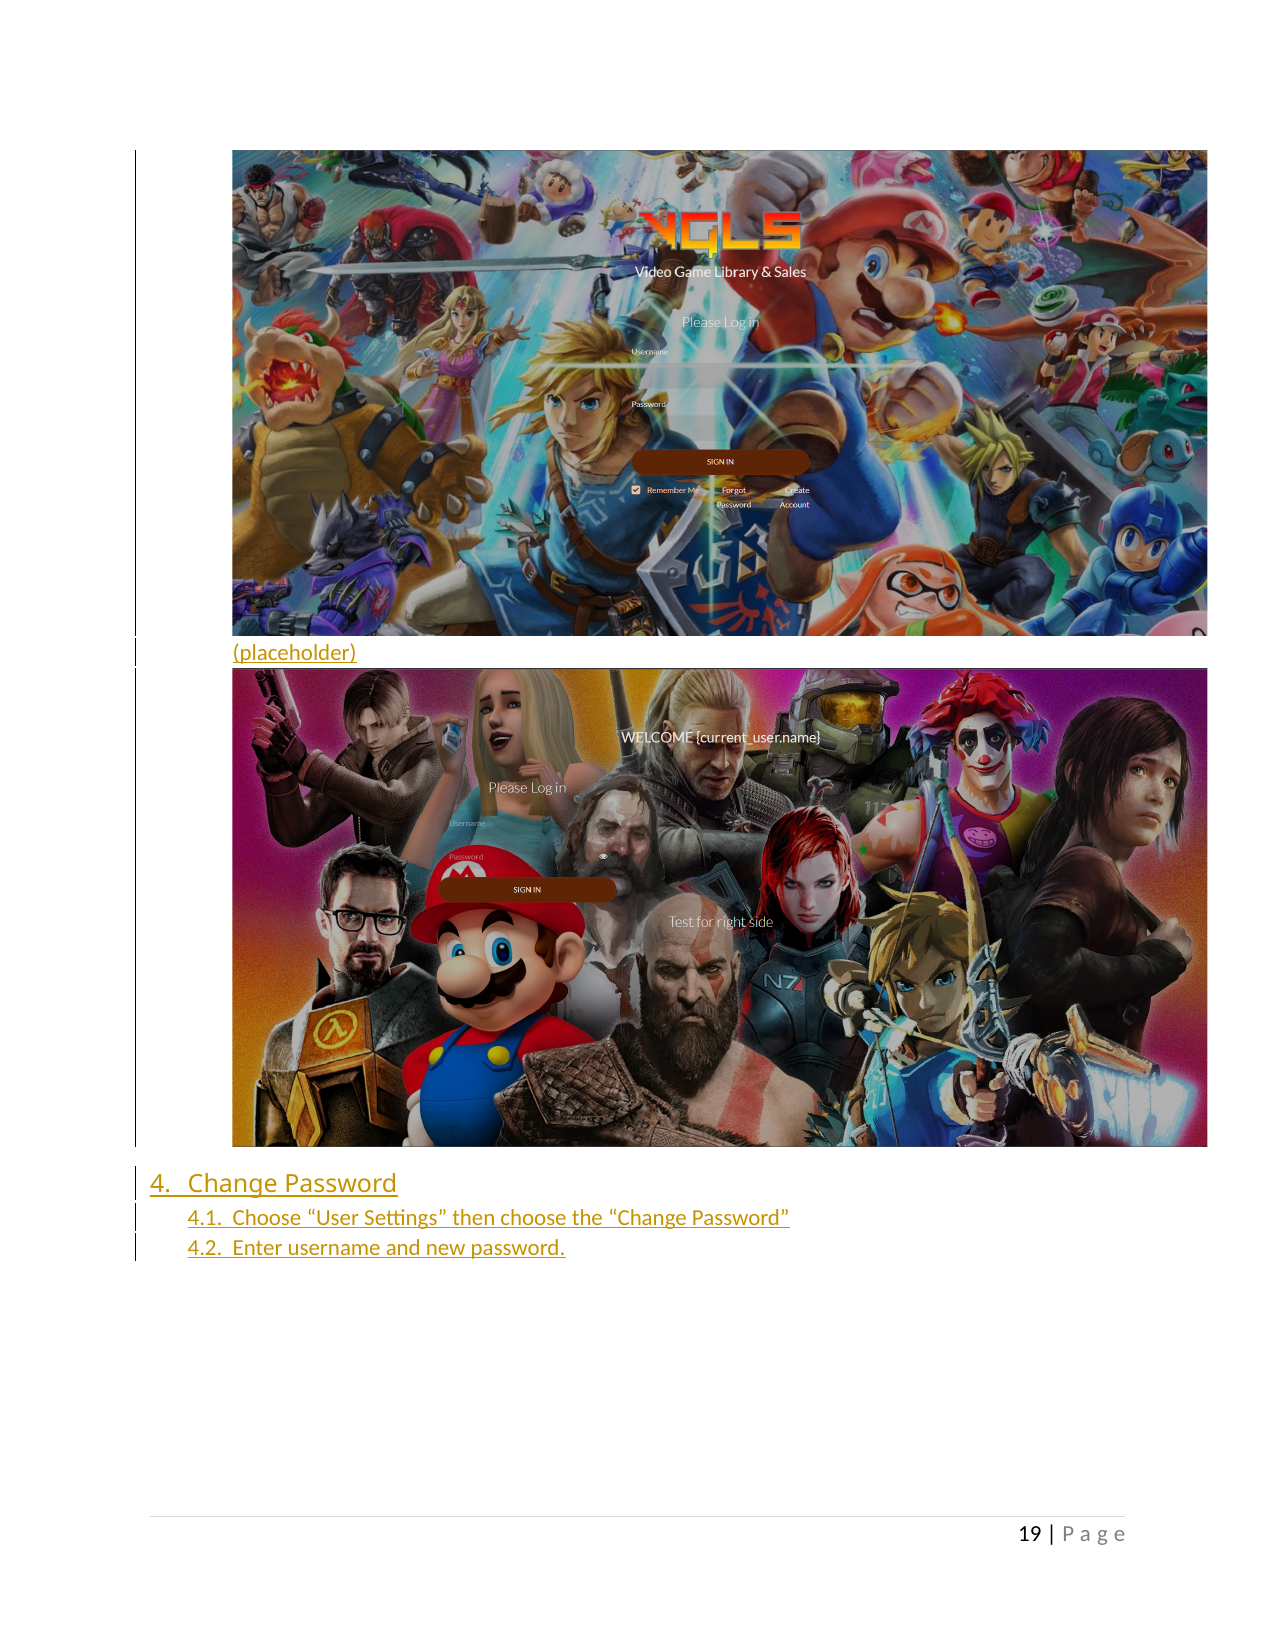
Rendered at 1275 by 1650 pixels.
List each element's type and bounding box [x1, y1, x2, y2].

picture [232, 668, 1208, 1147]
picture [232, 150, 1208, 636]
